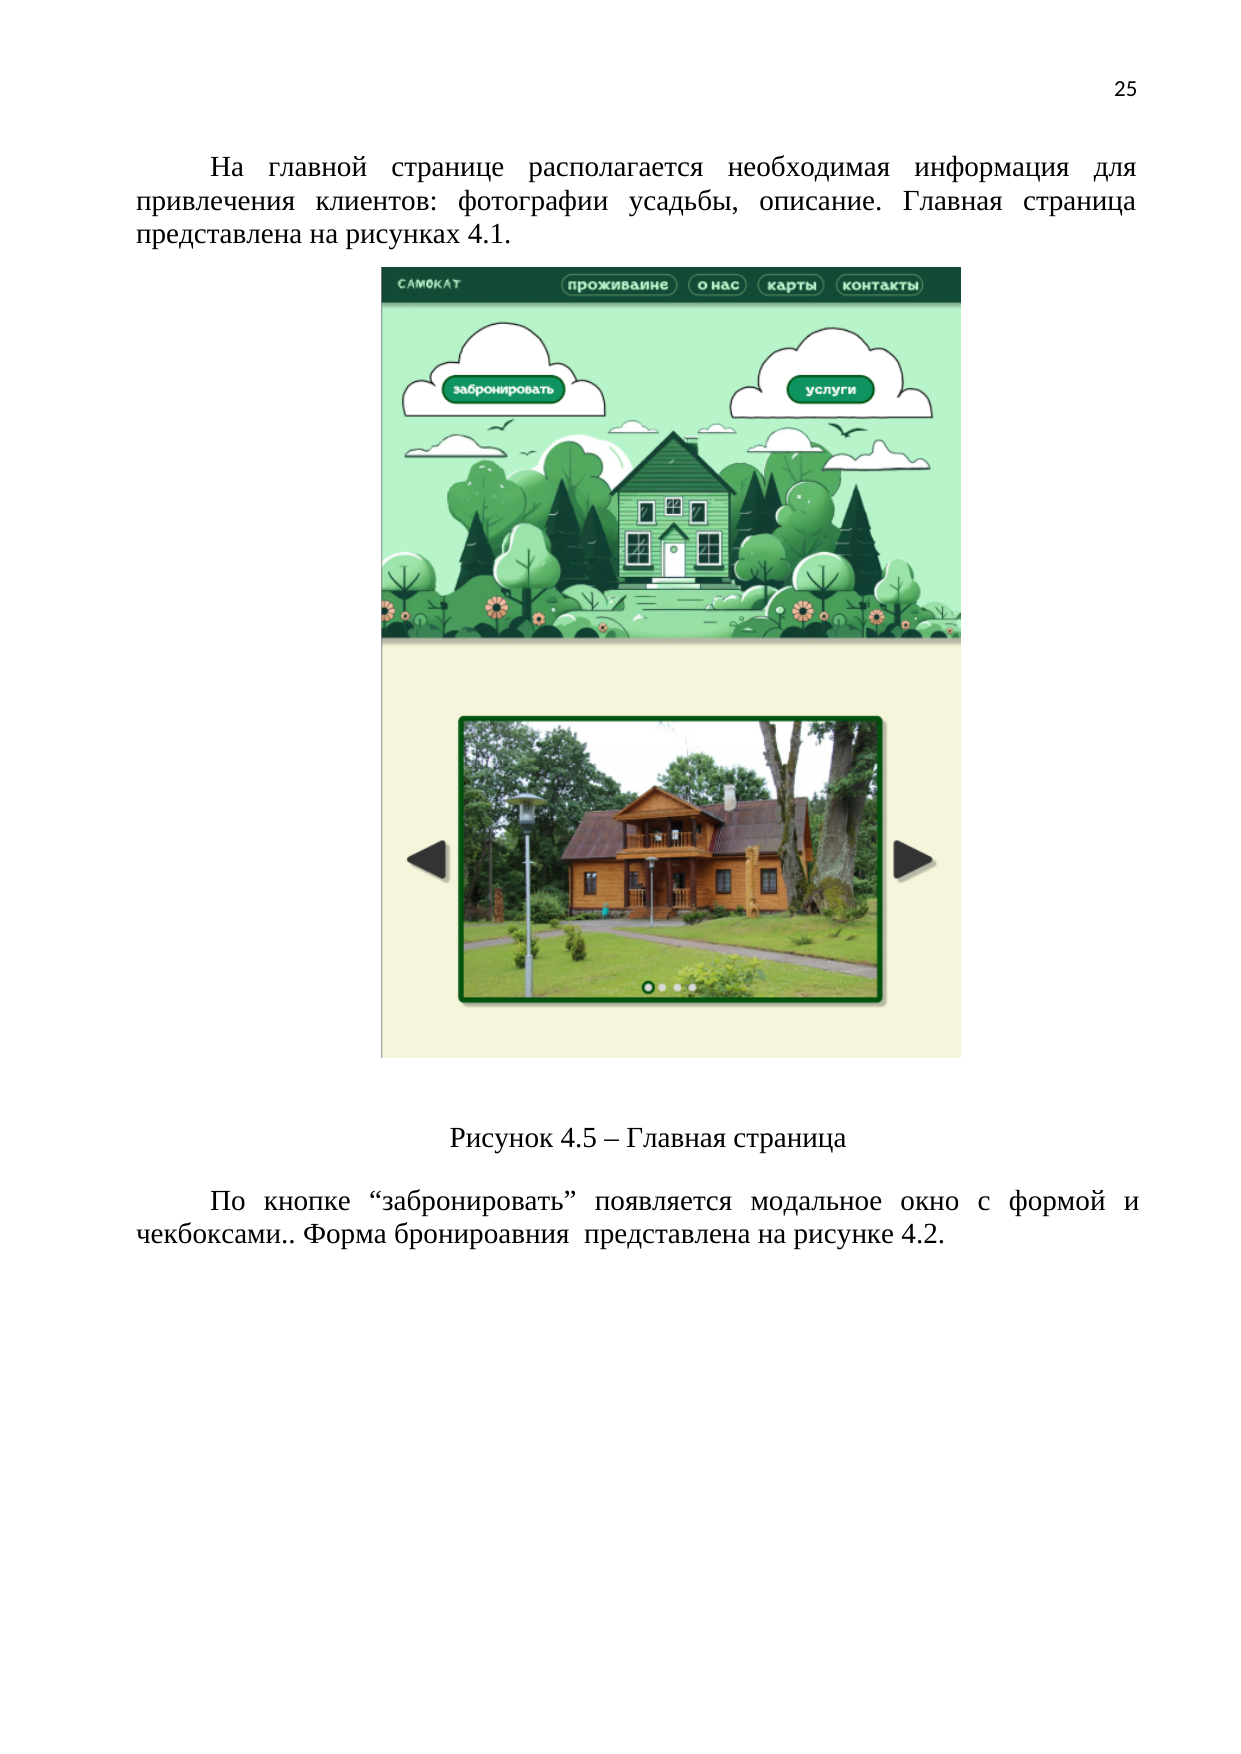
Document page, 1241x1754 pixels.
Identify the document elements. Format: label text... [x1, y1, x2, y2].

text На главной странице располагается необходимая информация для привлечения клиентов: фотографии усадьбы, описание. Главная страница представлена на рисунках 4.1. [136, 149, 1137, 250]
picture [381, 267, 961, 1058]
text По кнопке “забронировать” появляется модальное окно с формой и чекбоксами.. Форма бронироавния представлена на рисунке 4.2. [136, 1183, 1140, 1250]
text Рисунок 4.5 – Главная страница [136, 1120, 1140, 1153]
